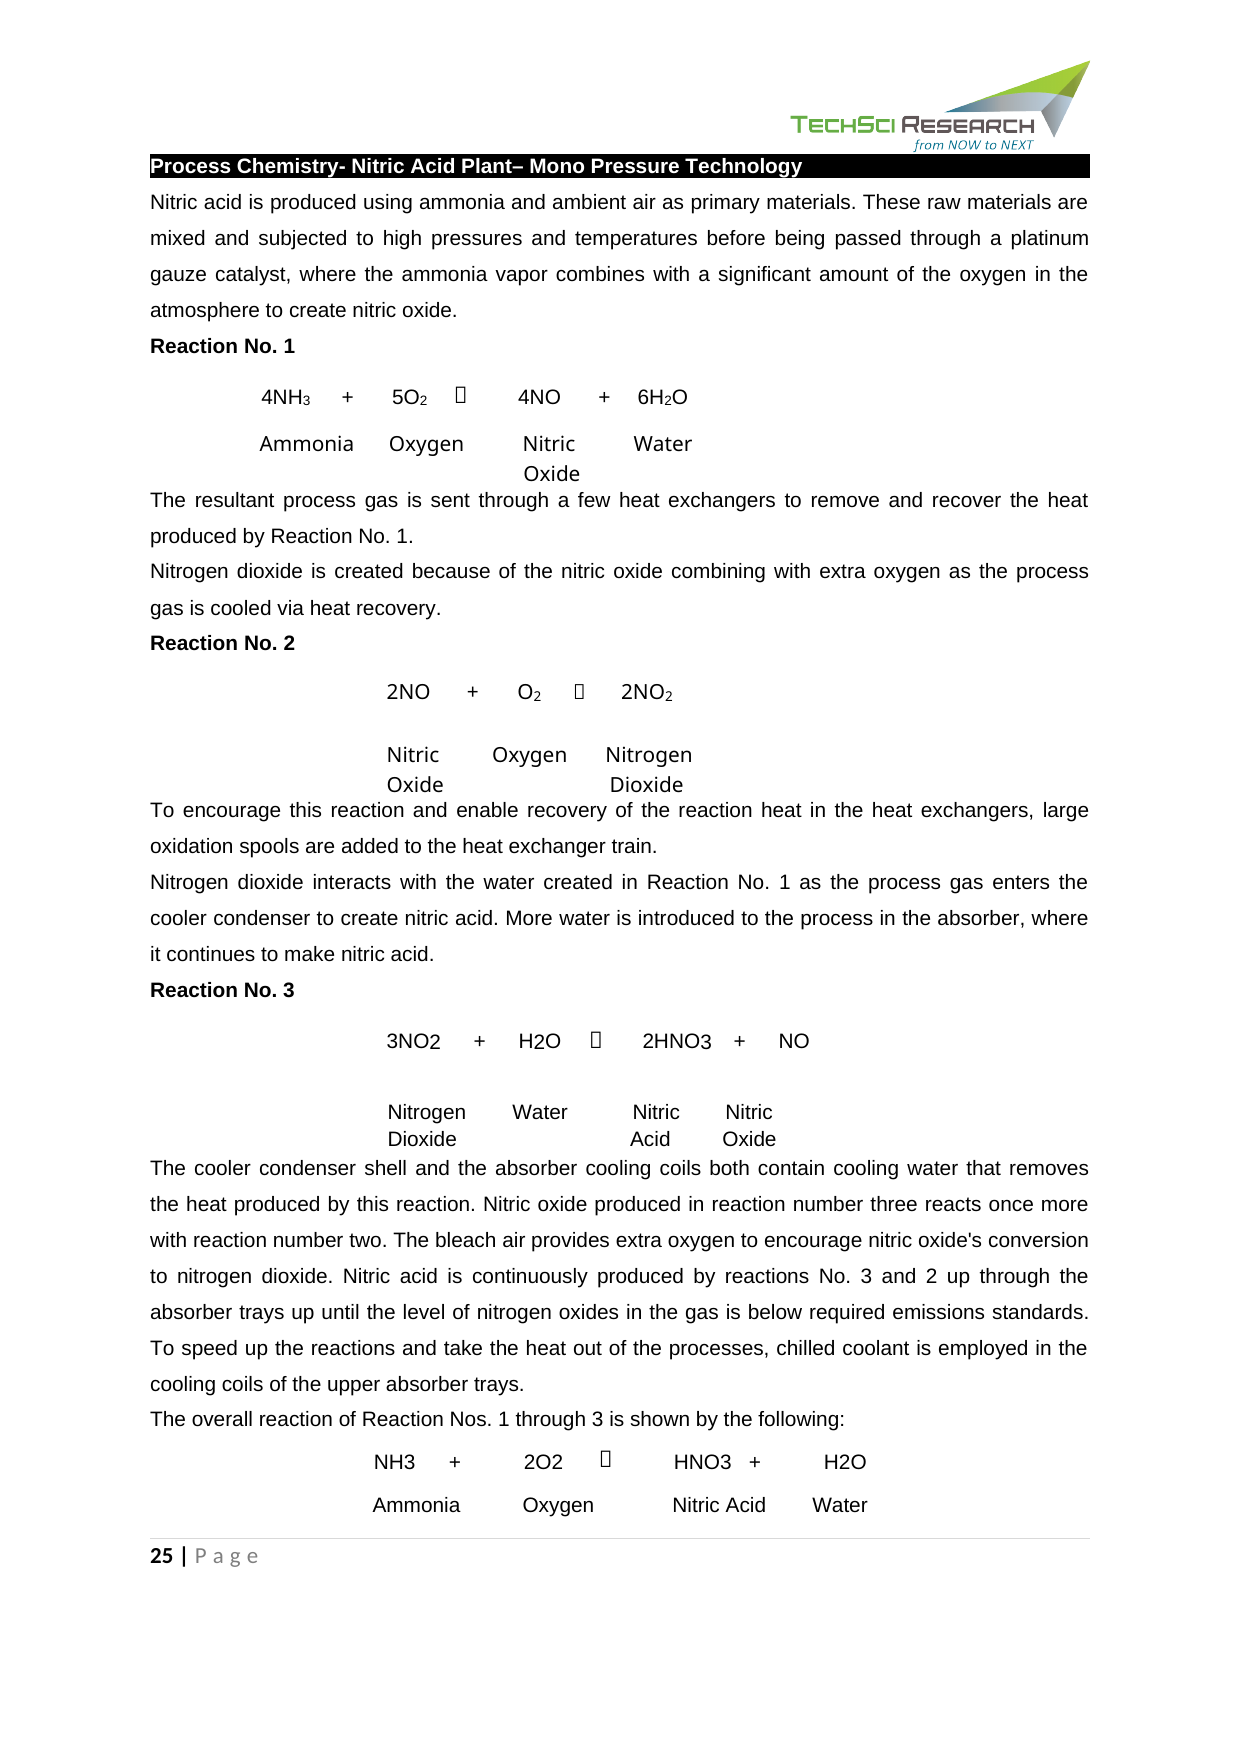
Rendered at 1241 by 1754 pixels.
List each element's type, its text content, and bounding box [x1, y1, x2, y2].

text 2NO + O2  2NO2 [386, 677, 1090, 708]
text NH3 + 2O2  HNO3 + H2O [150, 1443, 1090, 1476]
text Nitric Oxygen Nitrogen [386, 740, 1090, 769]
text Nitric acid is produced using ammonia and ambient air as primary materials. These raw materials are mixed and subjected to high pressures and temperatures before being passed through a platinum gauze catalyst, where the ammonia vapor combines with a significant amount of the oxygen in the atmosphere to create nitric oxide. [150, 190, 1090, 322]
text Ammonia Oxygen Nitric Water [150, 429, 802, 458]
text Nitrogen dioxide interacts with the water created in Reaction No. 1 as the process gas enters the cooler condenser to create nitric acid. More water is introduced to the process in the absorber, where it continues to make nitric acid. [150, 870, 1090, 966]
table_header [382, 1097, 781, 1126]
text Reaction No. 1 [150, 333, 1090, 357]
text Oxide Dioxide [386, 770, 1090, 798]
picture [788, 59, 1091, 154]
text 4NH3 + 5O2  4NO + 6H2O [150, 379, 799, 412]
text 3NO2 + H2O  2HNO3 + NO [386, 1024, 1090, 1057]
text Ammonia Oxygen Nitric Acid Water [150, 1492, 1090, 1516]
text Oxide [304, 459, 799, 487]
text The cooler condenser shell and the absorber cooling coils both contain cooling water that removes the heat produced by this reaction. Nitric oxide produced in reaction number three reacts once more with reaction number two. The bleach air provides extra oxygen to encourage nitric oxide's conversion to nitrogen dioxide. Nitric acid is continuously produced by reactions No. 3 and 2 up through the absorber trays up until the level of nitrogen oxides in the gas is below required emissions standards. To speed up the reactions and take the heat out of the processes, chilled coolant is employed in the cooling coils of the upper absorber trays. [150, 1156, 1090, 1395]
text Reaction No. 2 [150, 631, 1090, 655]
text Process Chemistry- Nitric Acid Plant– Mono Pressure Technology [150, 154, 1090, 178]
text To encourage this reaction and enable recovery of the reaction heat in the heat exchangers, large oxidation spools are added to the heat exchanger train. [150, 798, 1090, 858]
text The resultant process gas is sent through a few heat exchangers to remove and recover the heat produced by Reaction No. 1. [150, 487, 1090, 547]
text The overall reaction of Reaction Nos. 1 through 3 is shown by the following: [150, 1407, 1090, 1431]
text Reaction No. 3 [150, 978, 1090, 1002]
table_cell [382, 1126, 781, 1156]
text Nitrogen dioxide is created because of the nitric oxide combining with extra oxygen as the process gas is cooled via heat recovery. [150, 559, 1090, 619]
